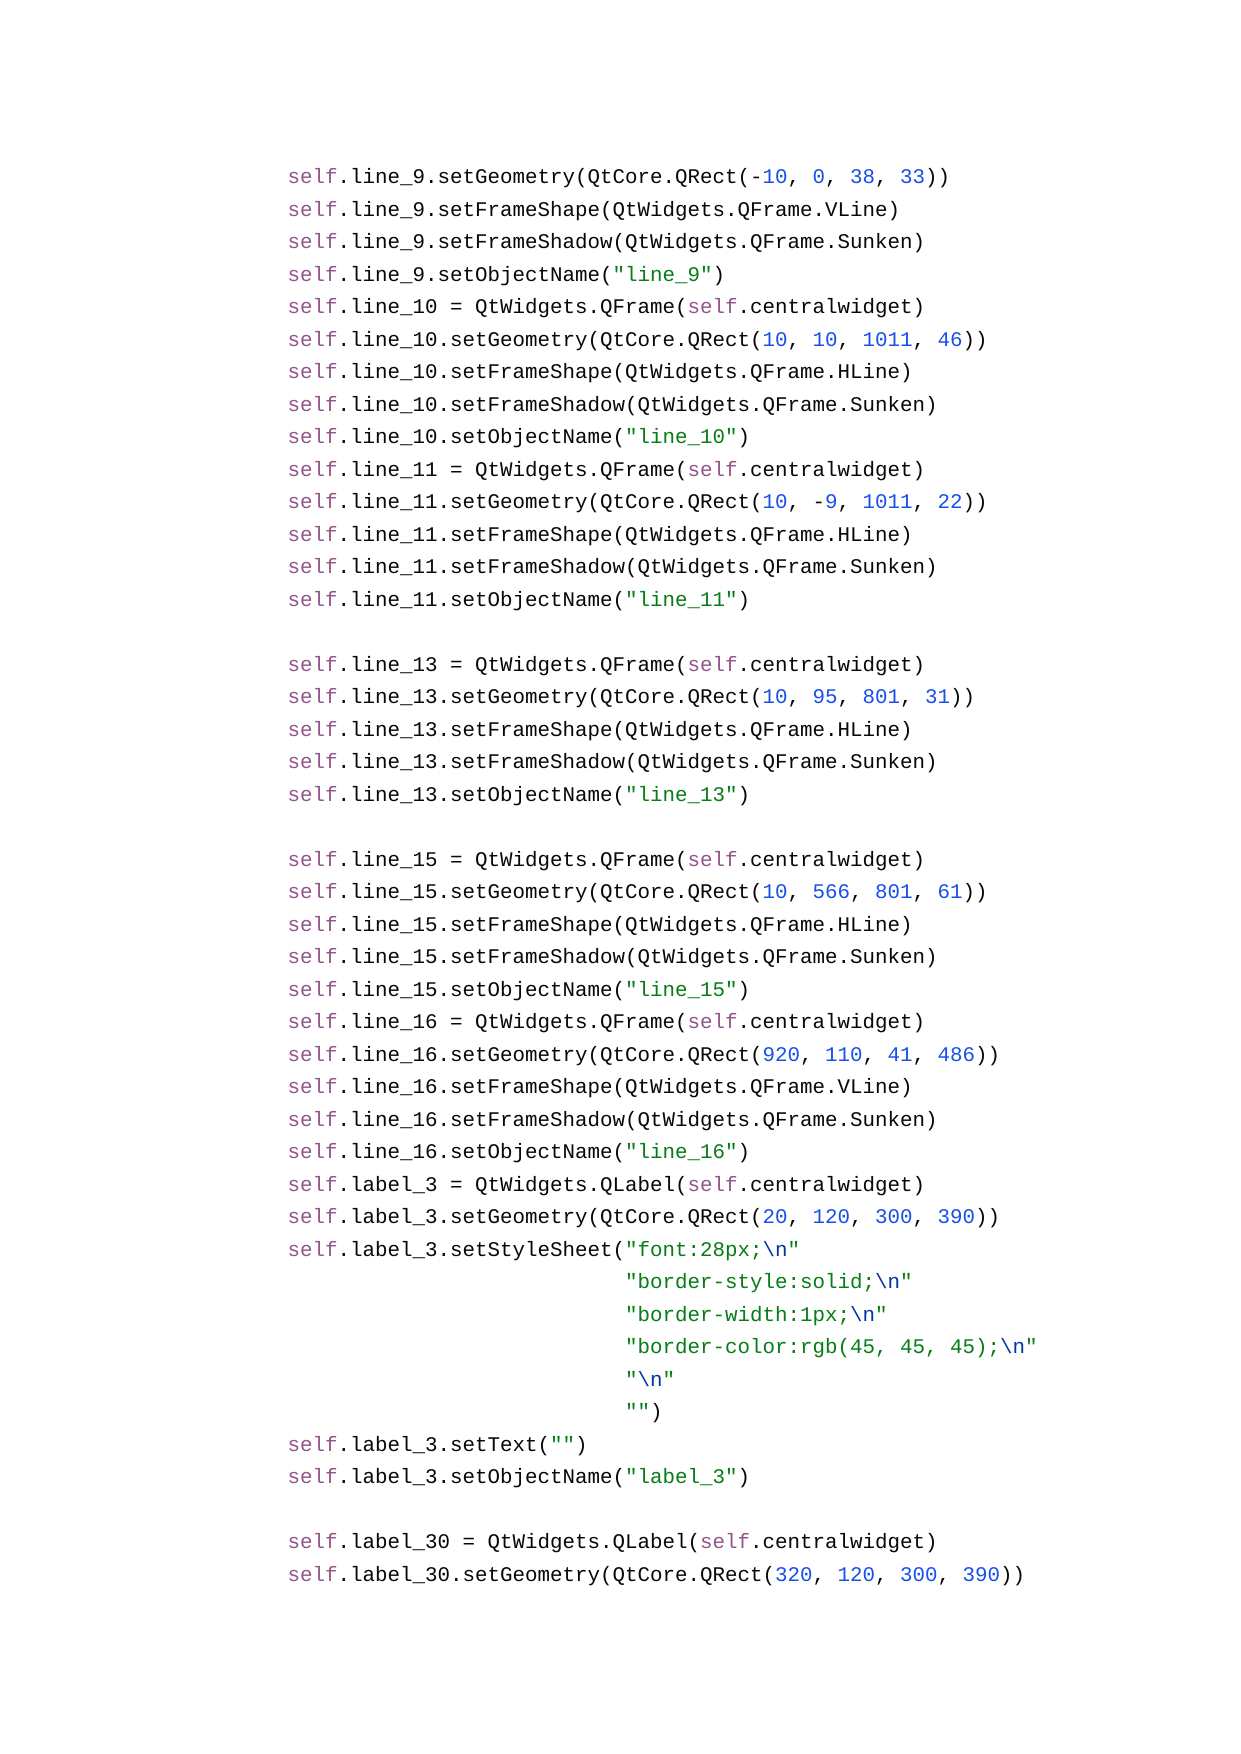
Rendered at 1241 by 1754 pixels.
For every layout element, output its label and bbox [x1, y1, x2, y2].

text [187, 162, 1053, 1592]
